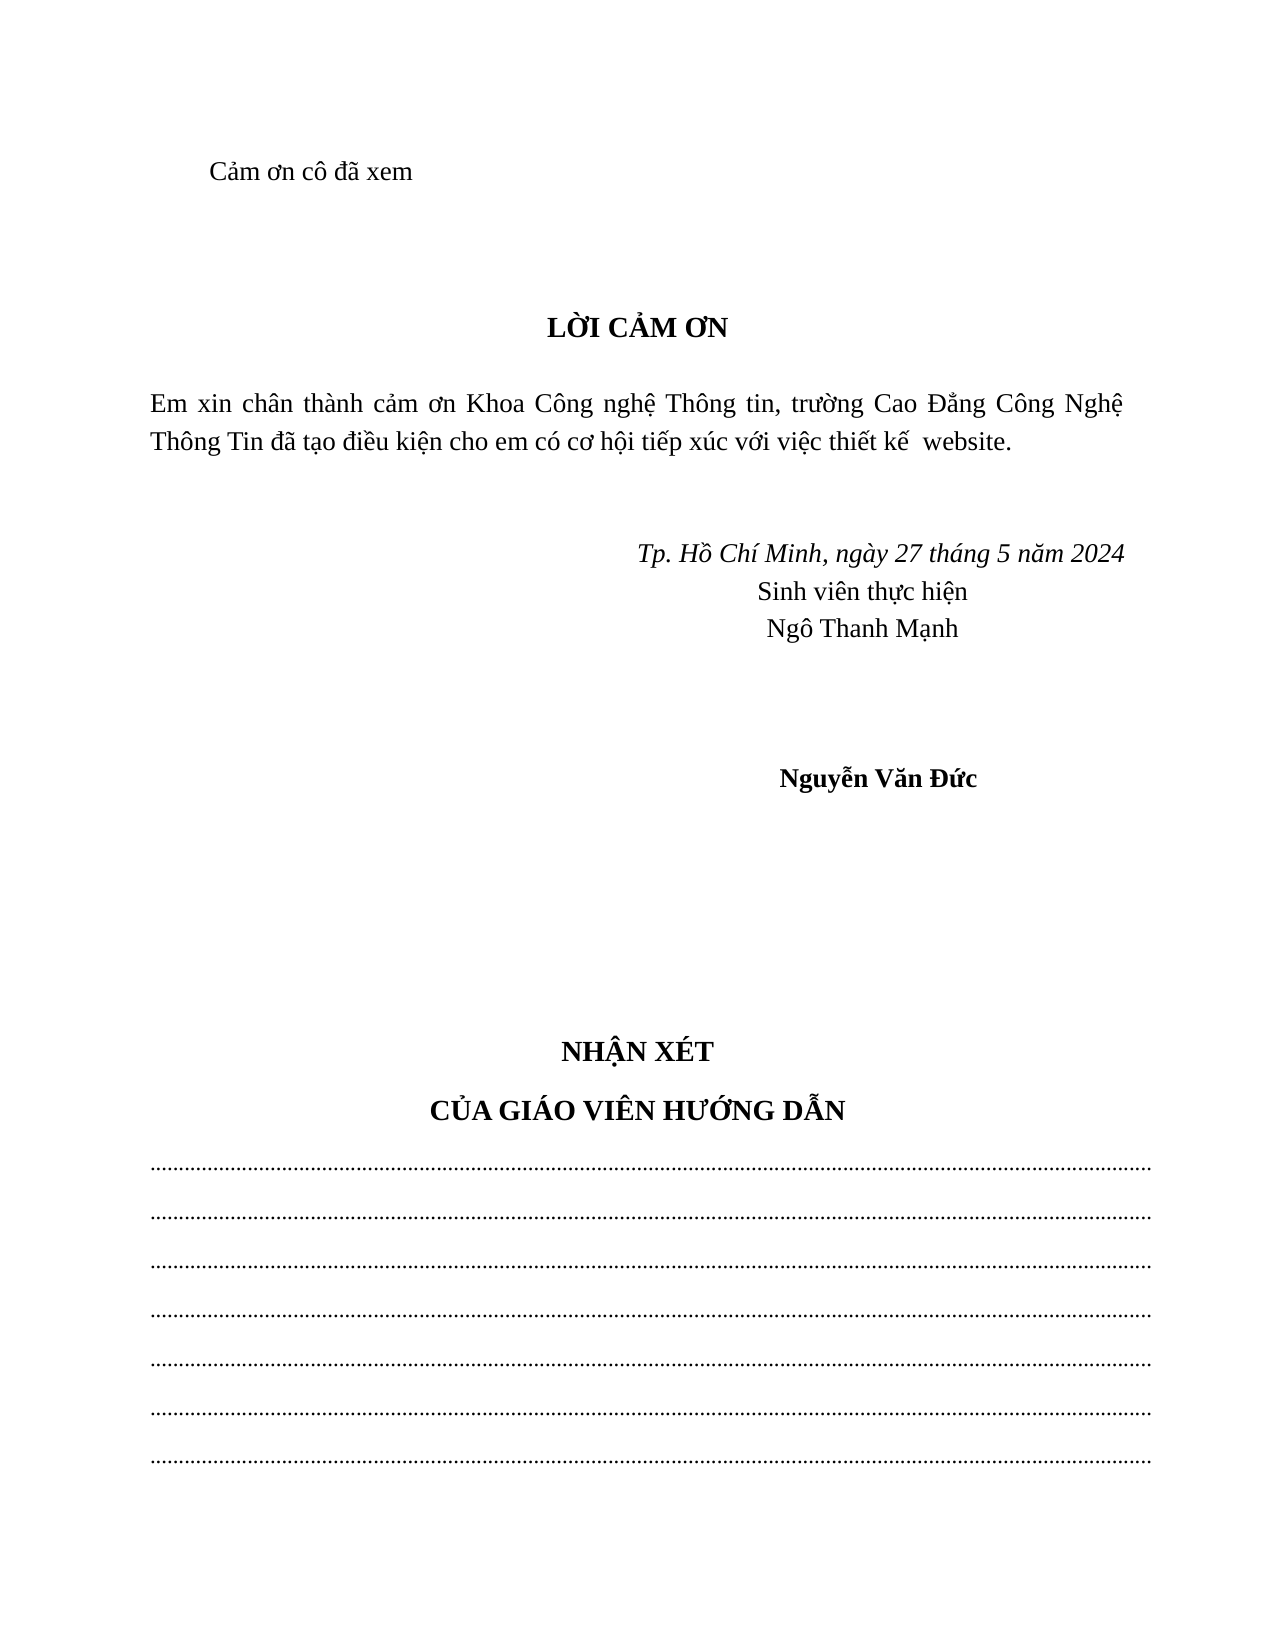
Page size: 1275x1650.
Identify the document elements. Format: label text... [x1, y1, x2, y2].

text Em xin chân thành cảm ơn Khoa Công nghệ Thông tin, trường Cao Đẳng Công Nghệ Thông Tin đã tạo điều kiện cho em có cơ hội tiếp xúc với việc thiết kế website. [150, 382, 1125, 457]
text NHẬN XÉT [150, 1032, 1125, 1069]
text Nguyễn Văn Đức [704, 757, 1125, 795]
text CỦA GIÁO VIÊN HƯỚNG DẪN [150, 1090, 1125, 1127]
text Sinh viên thực hiện [525, 570, 1125, 607]
text Cảm ơn cô đã xem [209, 150, 1125, 187]
text LỜI CẢM ƠN [150, 307, 1125, 345]
text Tp. Hồ Chí Minh, ngày 27 tháng 5 năm 2024 [150, 532, 1125, 570]
text Ngô Thanh Mạnh [525, 607, 1125, 645]
